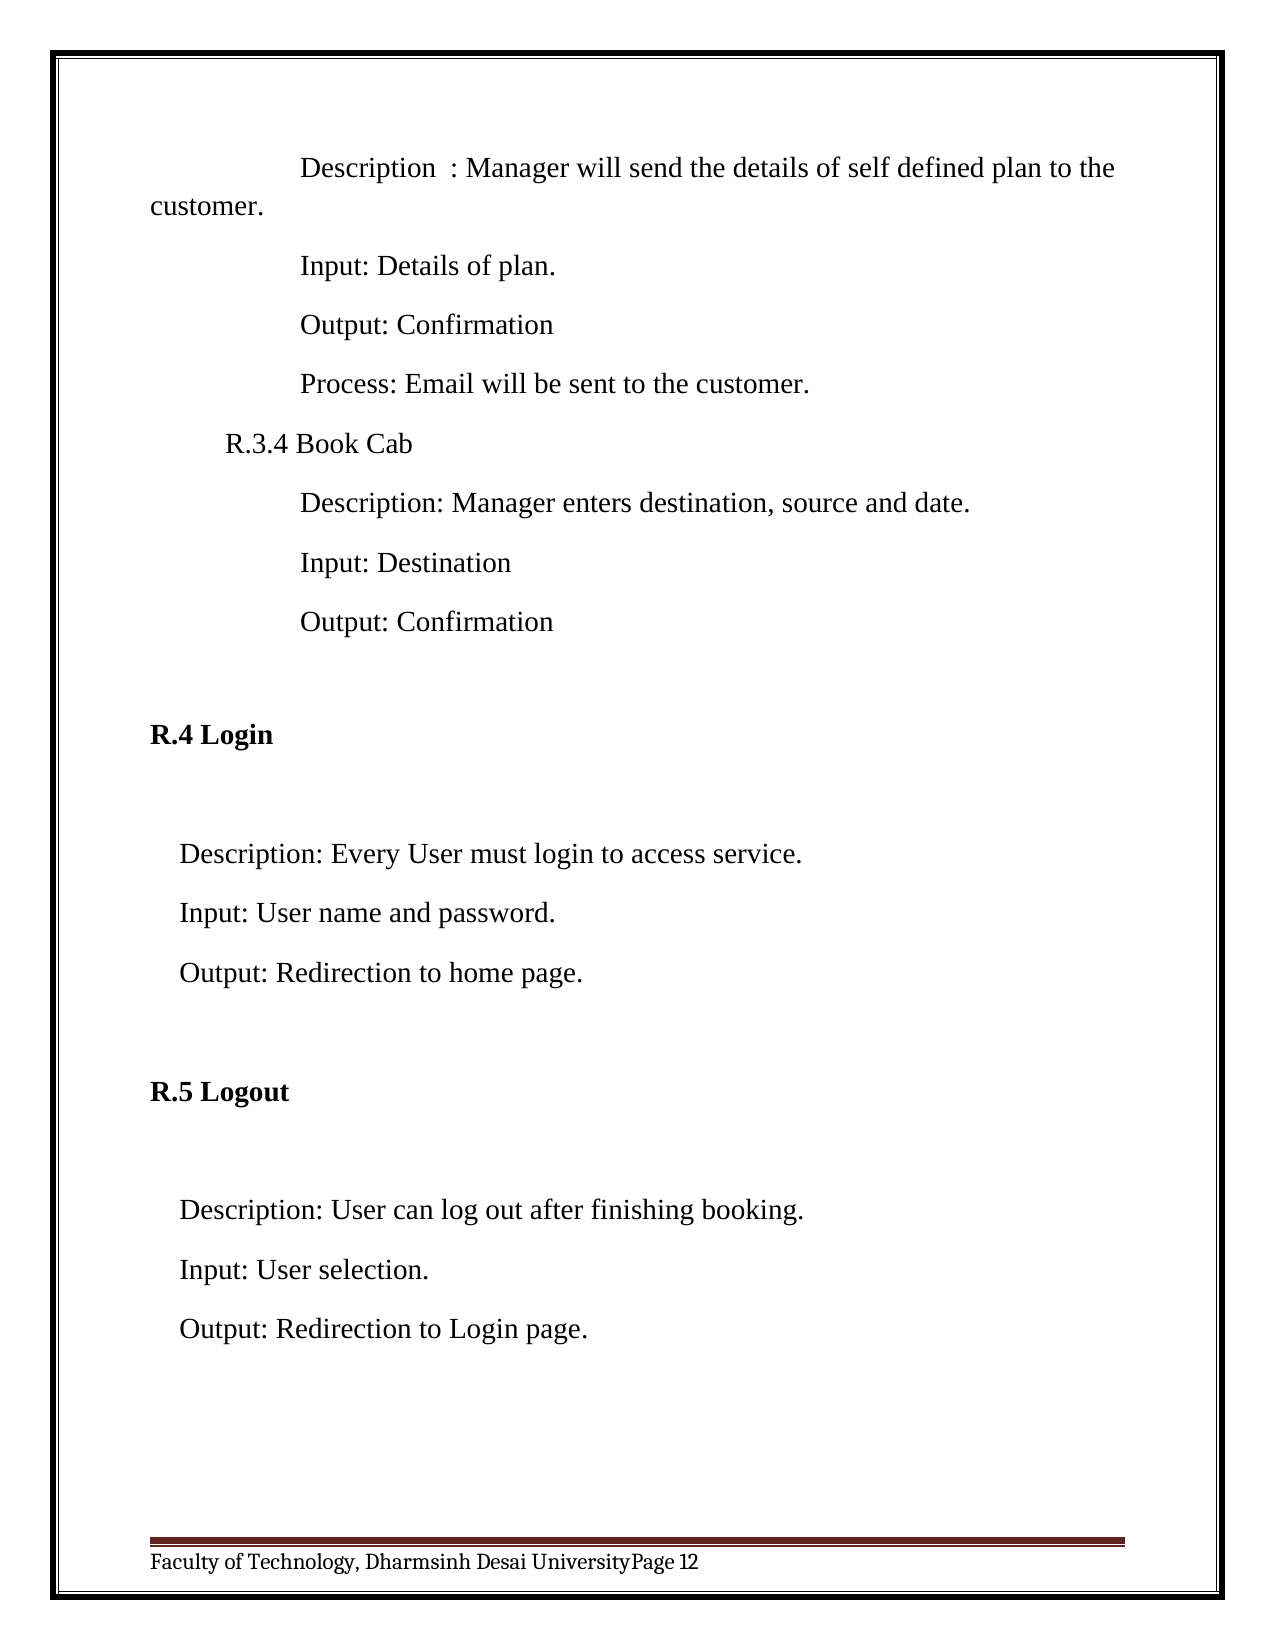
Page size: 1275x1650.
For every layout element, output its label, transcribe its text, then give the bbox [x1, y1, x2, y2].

text Input: Details of plan. [150, 248, 1125, 281]
text R.5 Logout [150, 1074, 1125, 1107]
text Output: Confirmation [150, 307, 1125, 341]
text Output: Redirection to home page. [150, 955, 1125, 988]
text Description: Manager enters destination, source and date. [150, 485, 1125, 519]
text Output: Confirmation [150, 604, 1125, 638]
text Output: Redirection to Login page. [150, 1311, 1125, 1345]
text Description : Manager will send the details of self defined plan to the customer. [150, 150, 1125, 222]
text Description: User can log out after finishing booking. [150, 1192, 1125, 1226]
text Input: User selection. [150, 1252, 1125, 1285]
text Input: User name and password. [150, 896, 1125, 929]
text Description: Every User must login to access service. [150, 836, 1125, 870]
text Process: Email will be sent to the customer. [150, 367, 1125, 400]
text R.3.4 Book Cab [150, 426, 1125, 459]
text Input: Destination [150, 545, 1125, 578]
text R.4 Login [150, 717, 1125, 751]
